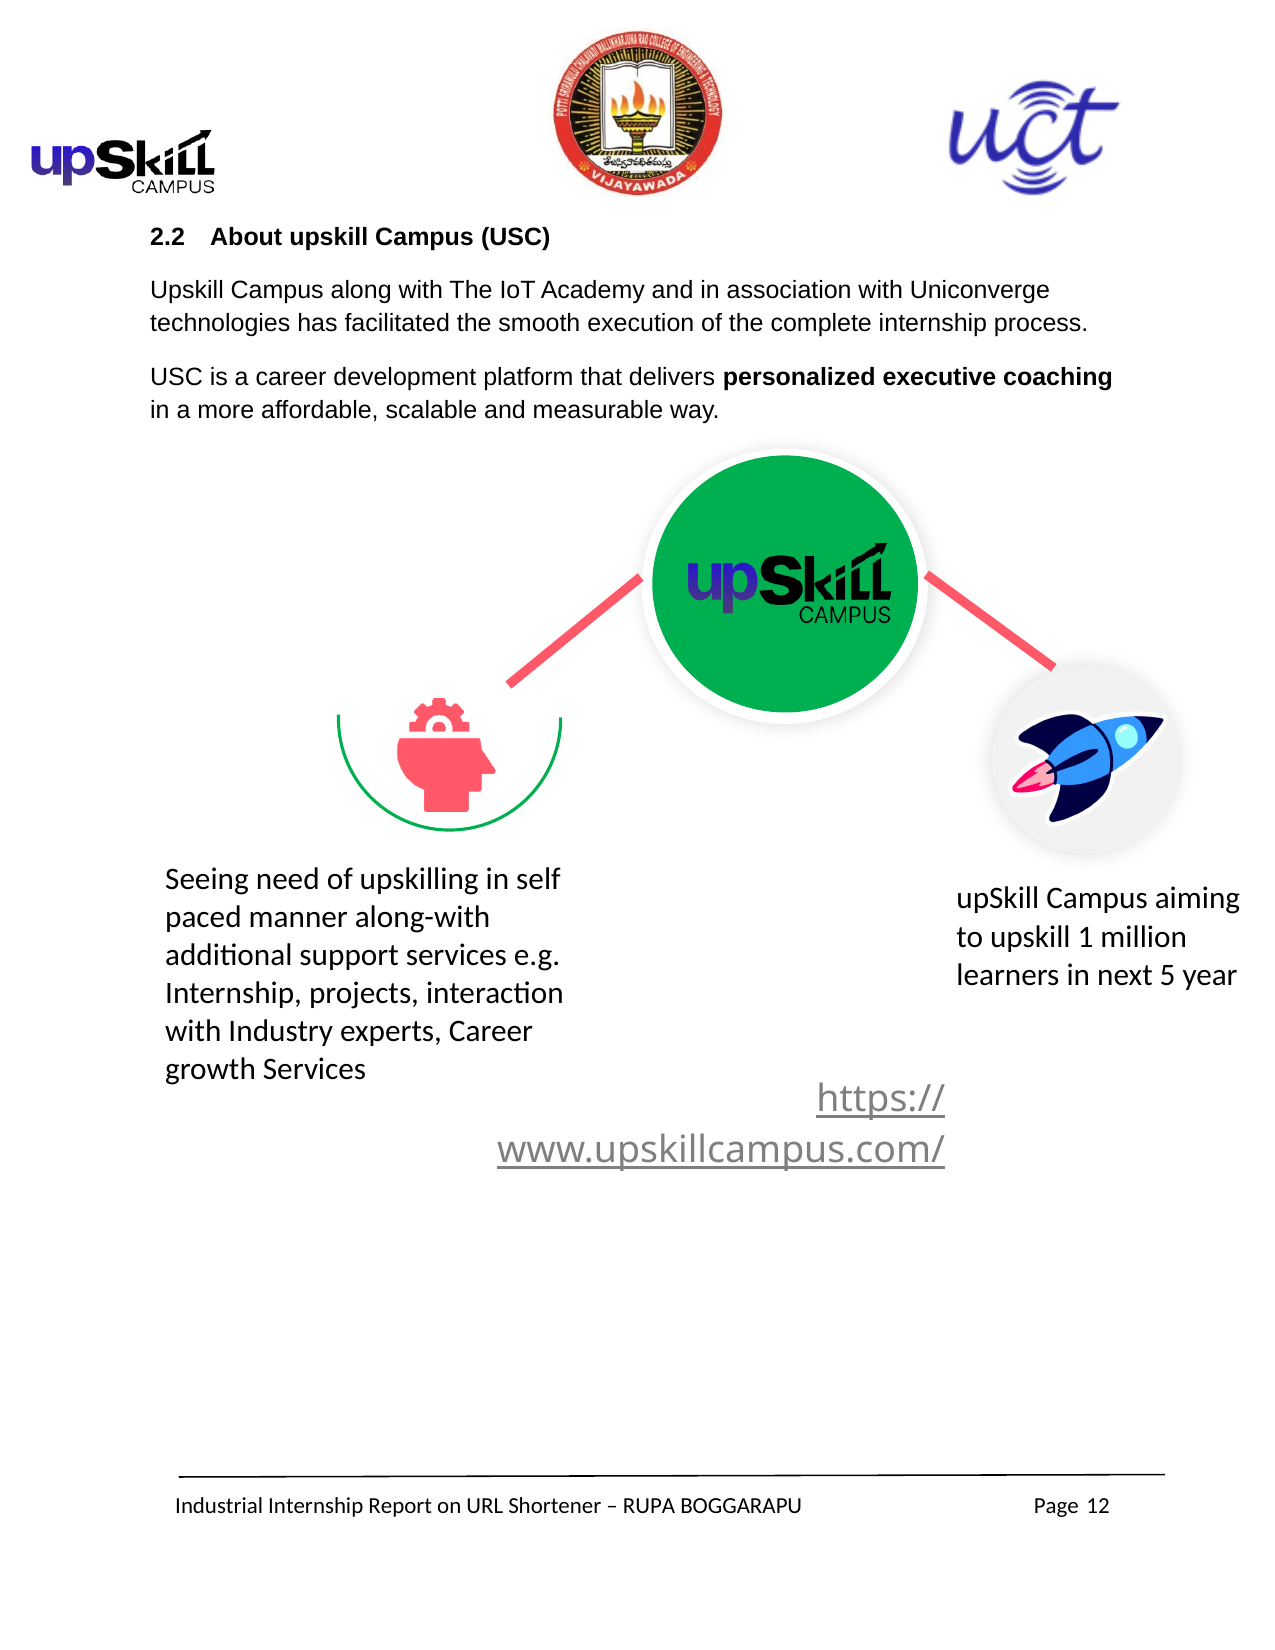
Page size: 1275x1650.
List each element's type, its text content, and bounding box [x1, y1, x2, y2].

picture [389, 698, 503, 812]
picture [996, 690, 1182, 832]
subtitle About upskill Campus (USC) [150, 225, 1134, 250]
picture [0, 117, 246, 197]
text Upskill Campus along with The IoT Academy and in association with Uniconverge technologies has facilitated the smooth execution of the complete internship process. [150, 275, 1134, 337]
picture [946, 71, 1125, 197]
picture [653, 521, 926, 628]
text USC is a career development platform that delivers personalized executive coaching in a more affordable, scalable and measurable way. [150, 362, 1134, 423]
picture [549, 28, 726, 197]
